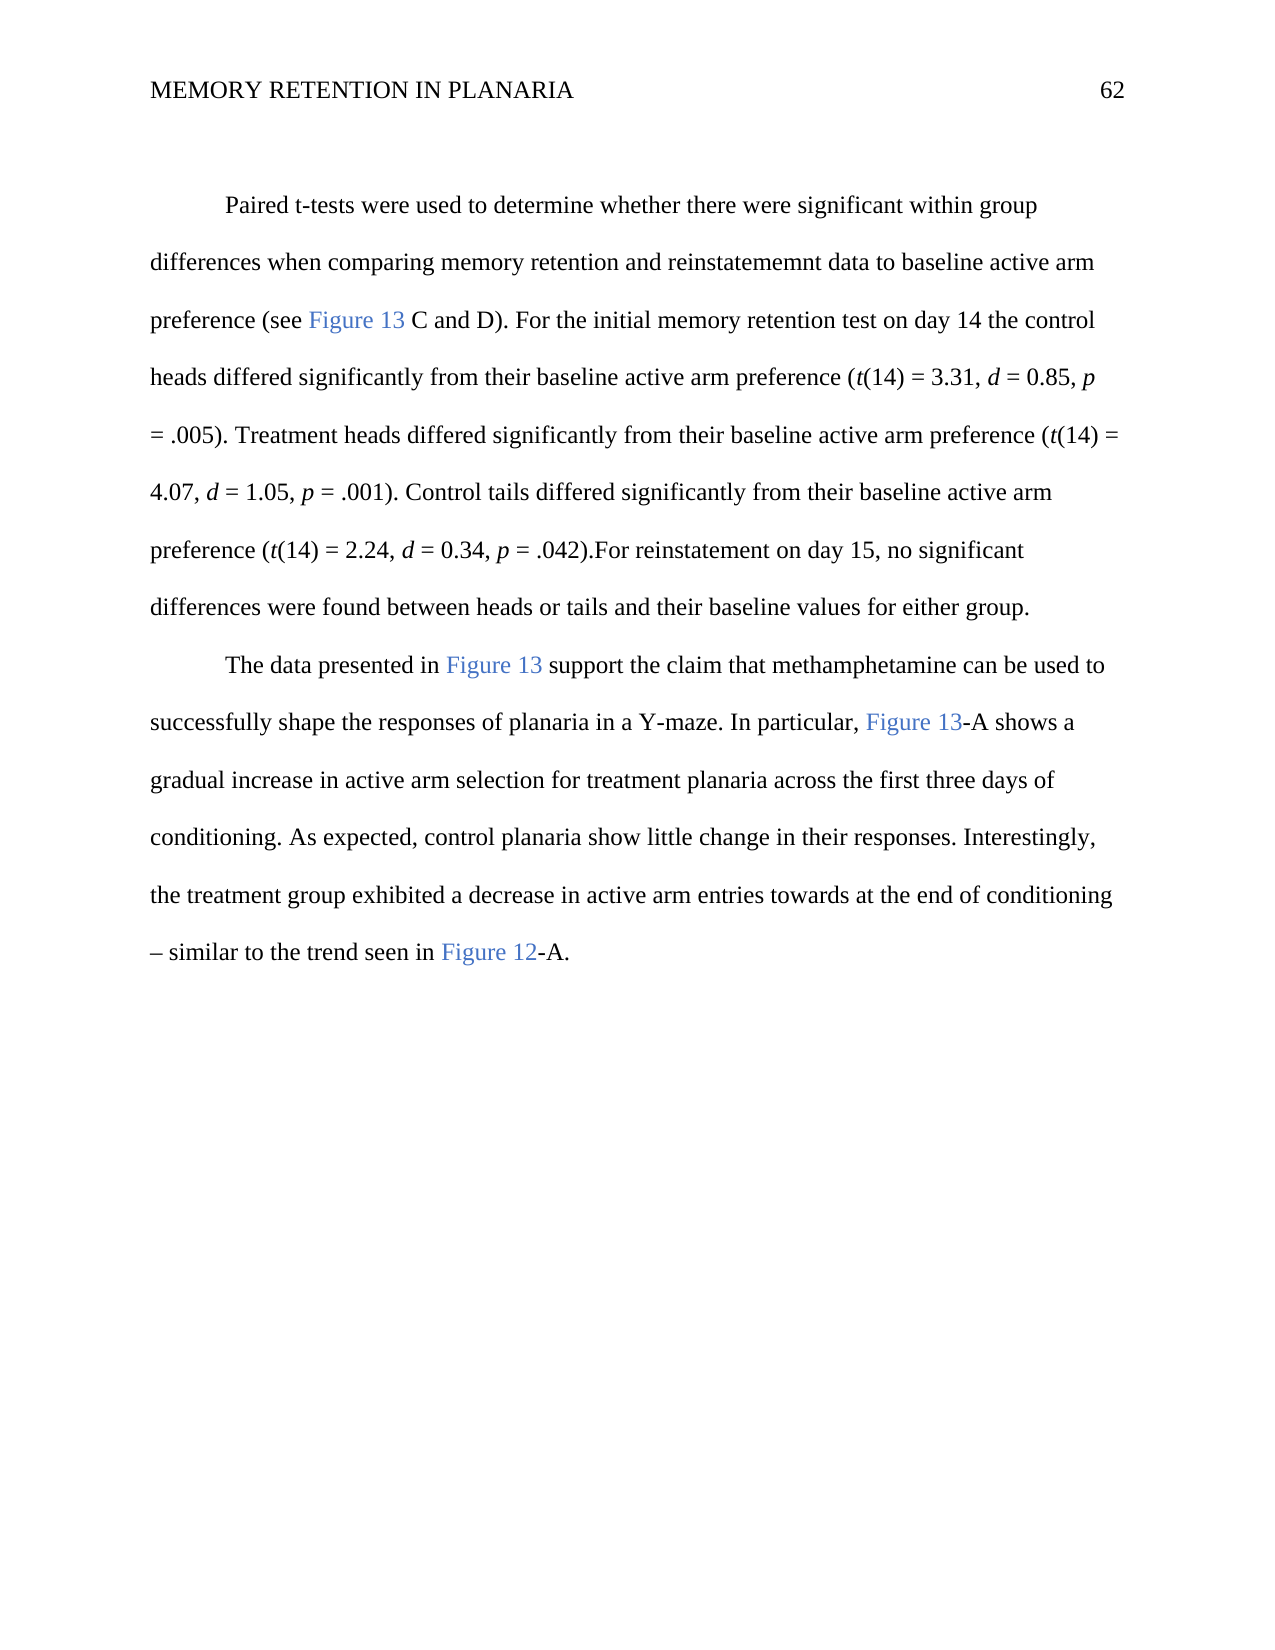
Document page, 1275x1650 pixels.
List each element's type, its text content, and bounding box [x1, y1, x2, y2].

text The data presented in Figure 13 support the claim that methamphetamine can be used to successfully shape the responses of planaria in a Y-maze. In particular, Figure 13-A shows a gradual increase in active arm selection for treatment planaria across the first three days of conditioning. As expected, control planaria show little change in their responses. Interestingly, the treatment group exhibited a decrease in active arm entries towards at the end of conditioning – similar to the trend seen in Figure 12-A. [150, 650, 1125, 966]
text Paired t-tests were used to determine whether there were significant within group differences when comparing memory retention and reinstatememnt data to baseline active arm preference (see Figure 13 C and D). For the initial memory retention test on day 14 the control heads differed significantly from their baseline active arm preference (t(14) = 3.31, d = 0.85, p = .005). Treatment heads differed significantly from their baseline active arm preference (t(14) = 4.07, d = 1.05, p = .001). Control tails differed significantly from their baseline active arm preference (t(14) = 2.24, d = 0.34, p = .042).For reinstatement on day 15, no significant differences were found between heads or tails and their baseline values for either group. [150, 190, 1125, 621]
